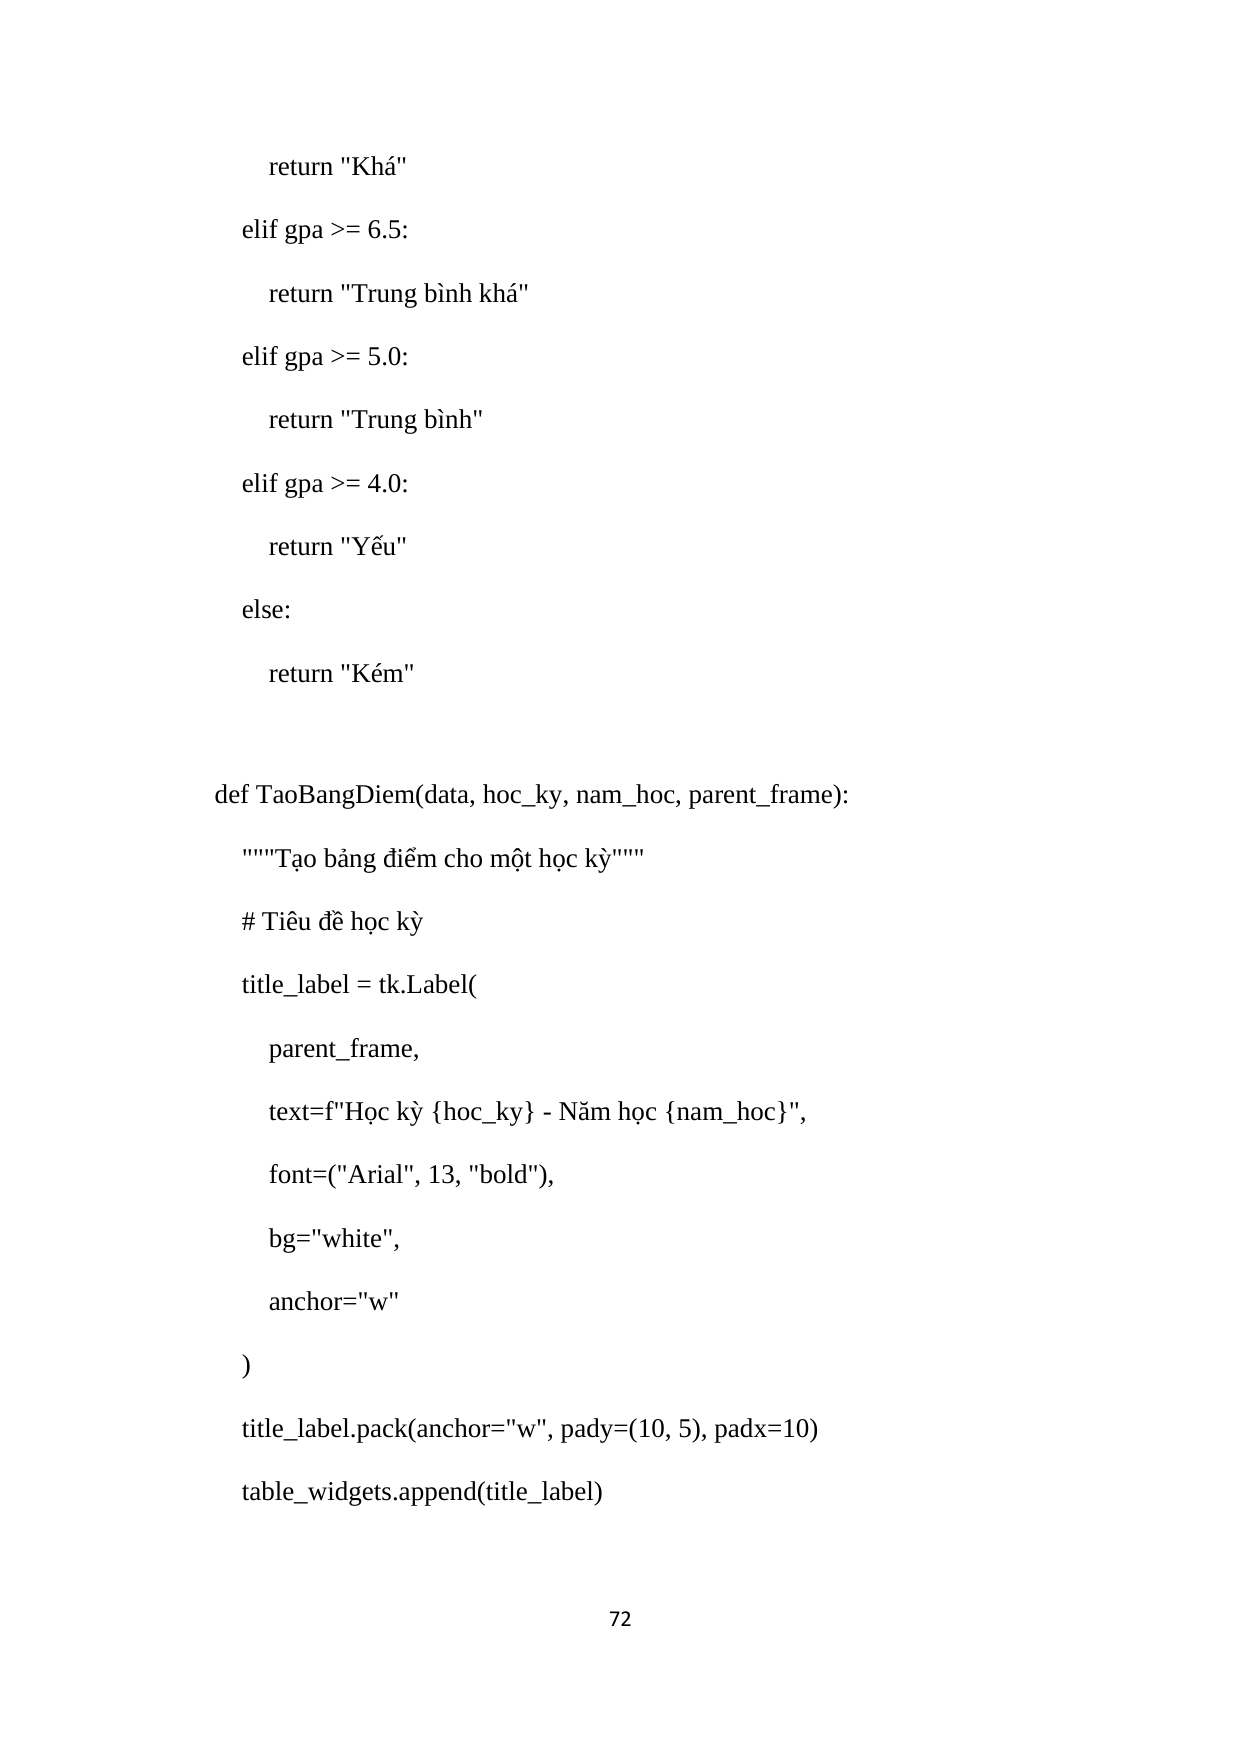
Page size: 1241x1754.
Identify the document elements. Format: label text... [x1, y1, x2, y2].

text else: [187, 593, 1053, 624]
text anchor="w" [187, 1285, 1053, 1316]
text """Tạo bảng điểm cho một học kỳ""" [187, 842, 1053, 873]
text text=f"Học kỳ {hoc_ky} - Năm học {nam_hoc}", [187, 1095, 1053, 1126]
text def TaoBangDiem(data, hoc_ky, nam_hoc, parent_frame): [187, 779, 1053, 810]
text table_widgets.append(title_label) [187, 1475, 1053, 1506]
text return "Trung bình" [187, 403, 1053, 434]
text return "Yếu" [187, 530, 1053, 561]
text elif gpa >= 6.5: [187, 213, 1053, 244]
text elif gpa >= 5.0: [187, 340, 1053, 371]
text return "Trung bình khá" [187, 277, 1053, 308]
text elif gpa >= 4.0: [187, 467, 1053, 498]
text title_label.pack(anchor="w", pady=(10, 5), padx=10) [187, 1412, 1053, 1443]
text # Tiêu đề học kỳ [187, 905, 1053, 936]
text title_label = tk.Label( [187, 969, 1053, 1000]
text font=("Arial", 13, "bold"), [187, 1159, 1053, 1190]
text bg="white", [187, 1222, 1053, 1253]
text return "Khá" [187, 150, 1053, 181]
text parent_frame, [187, 1032, 1053, 1063]
text return "Kém" [187, 657, 1053, 688]
text ) [187, 1349, 1053, 1380]
